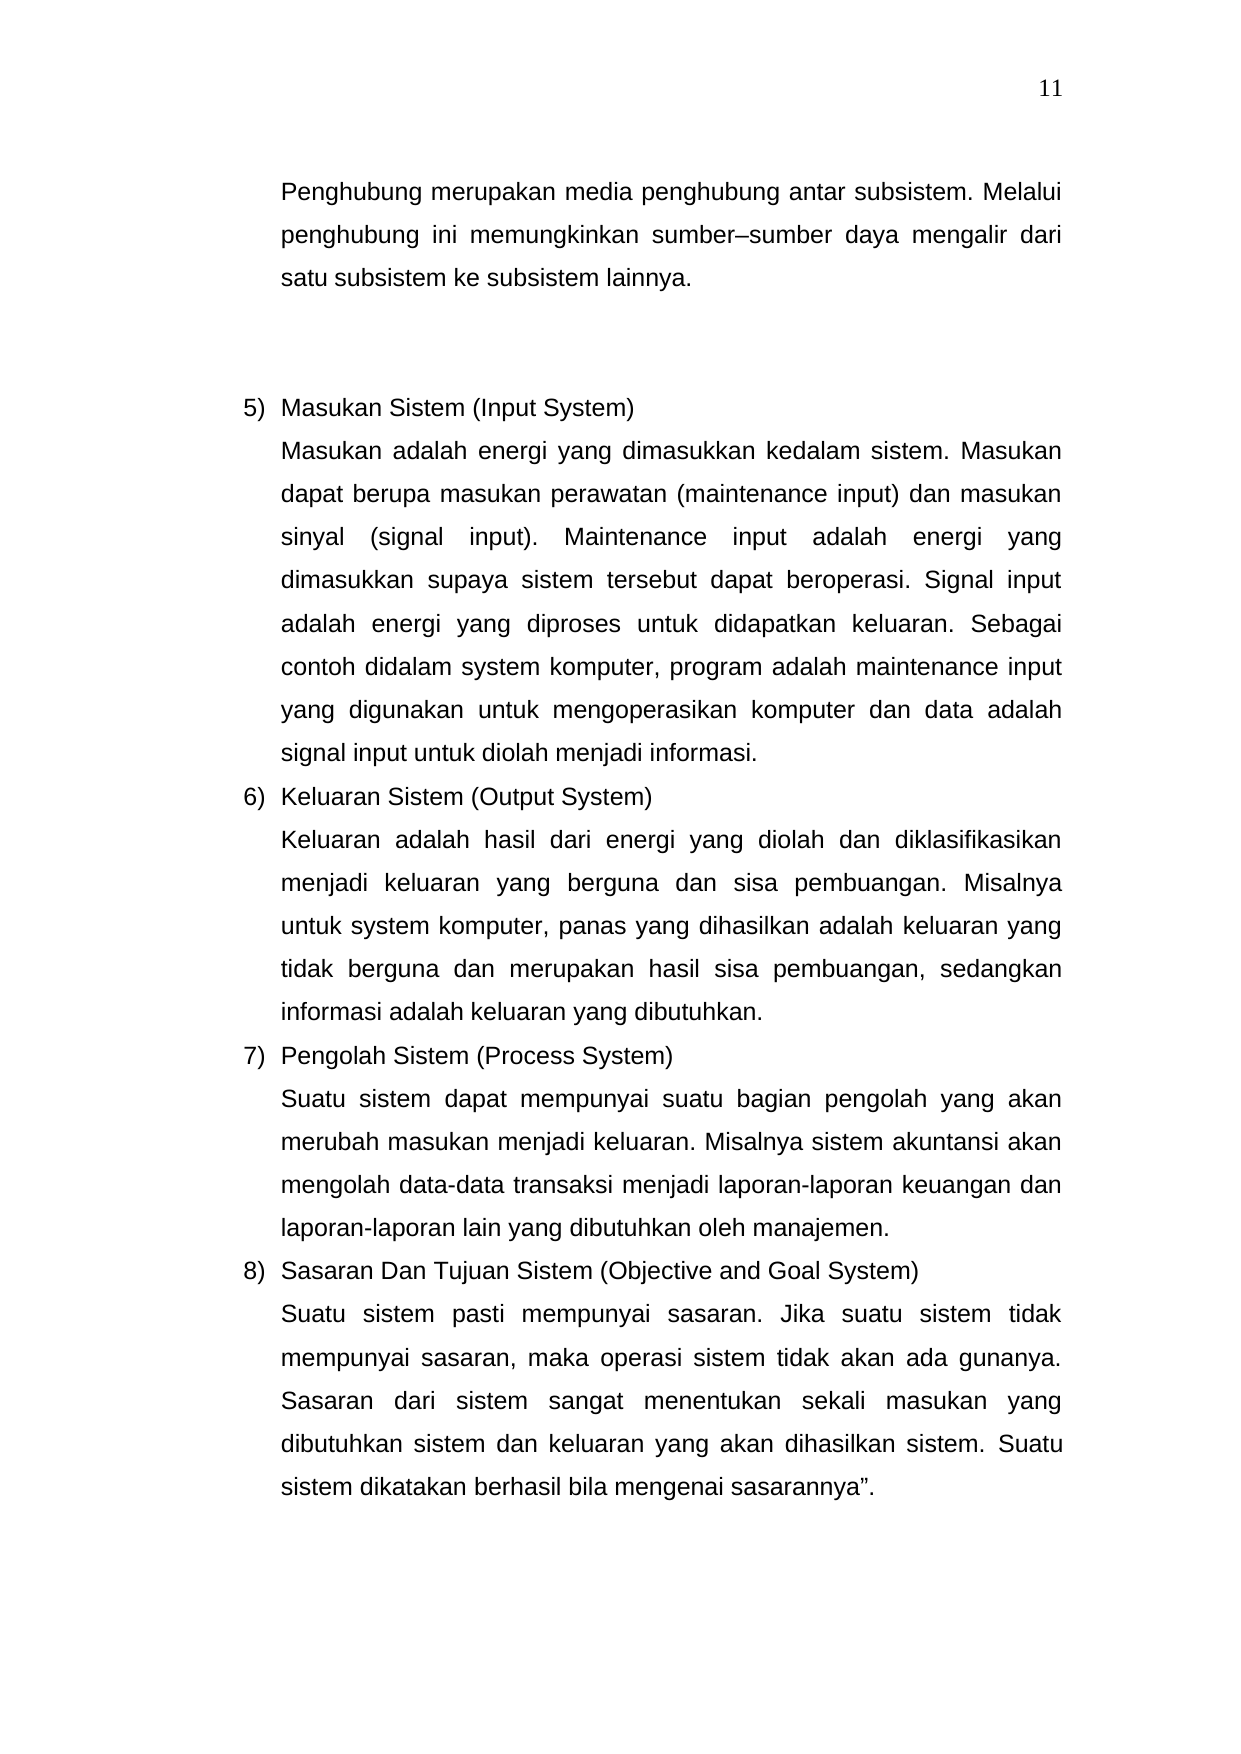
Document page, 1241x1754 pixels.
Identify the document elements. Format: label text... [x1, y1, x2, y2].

list Suatu sistem pasti mempunyai sasaran. Jika suatu sistem tidak mempunyai sasaran, maka operasi sistem tidak akan ada gunanya. Sasaran dari sistem sangat menentukan sekali masukan yang dibutuhkan sistem dan keluaran yang akan dihasilkan sistem. Suatu sistem dikatakan berhasil bila mengenai sasarannya”. [281, 1299, 1063, 1501]
list Masukan Sistem (Input System) [243, 393, 1063, 422]
list Suatu sistem dapat mempunyai suatu bagian pengolah yang akan merubah masukan menjadi keluaran. Misalnya sistem akuntansi akan mengolah data-data transaksi menjadi laporan-laporan keuangan dan laporan-laporan lain yang dibutuhkan oleh manajemen. [281, 1084, 1063, 1242]
list Sasaran Dan Tujuan Sistem (Objective and Goal System) [243, 1256, 1063, 1285]
list Penghubung merupakan media penghubung antar subsistem. Melalui penghubung ini memungkinkan sumber–sumber daya mengalir dari satu subsistem ke subsistem lainnya. [281, 177, 1063, 292]
list Keluaran adalah hasil dari energi yang diolah dan diklasifikasikan menjadi keluaran yang berguna dan sisa pembuangan. Misalnya untuk system komputer, panas yang dihasilkan adalah keluaran yang tidak berguna dan merupakan hasil sisa pembuangan, sedangkan informasi adalah keluaran yang dibutuhkan. [281, 824, 1063, 1026]
list Masukan adalah energi yang dimasukkan kedalam sistem. Masukan dapat berupa masukan perawatan (maintenance input) dan masukan sinyal (signal input). Maintenance input adalah energi yang dimasukkan supaya sistem tersebut dapat beroperasi. Signal input adalah energi yang diproses untuk didapatkan keluaran. Sebagai contoh didalam system komputer, program adalah maintenance input yang digunakan untuk mengoperasikan komputer dan data adalah signal input untuk diolah menjadi informasi. [281, 436, 1063, 767]
list Pengolah Sistem (Process System) [243, 1041, 1063, 1069]
list Keluaran Sistem (Output System) [243, 781, 1063, 810]
